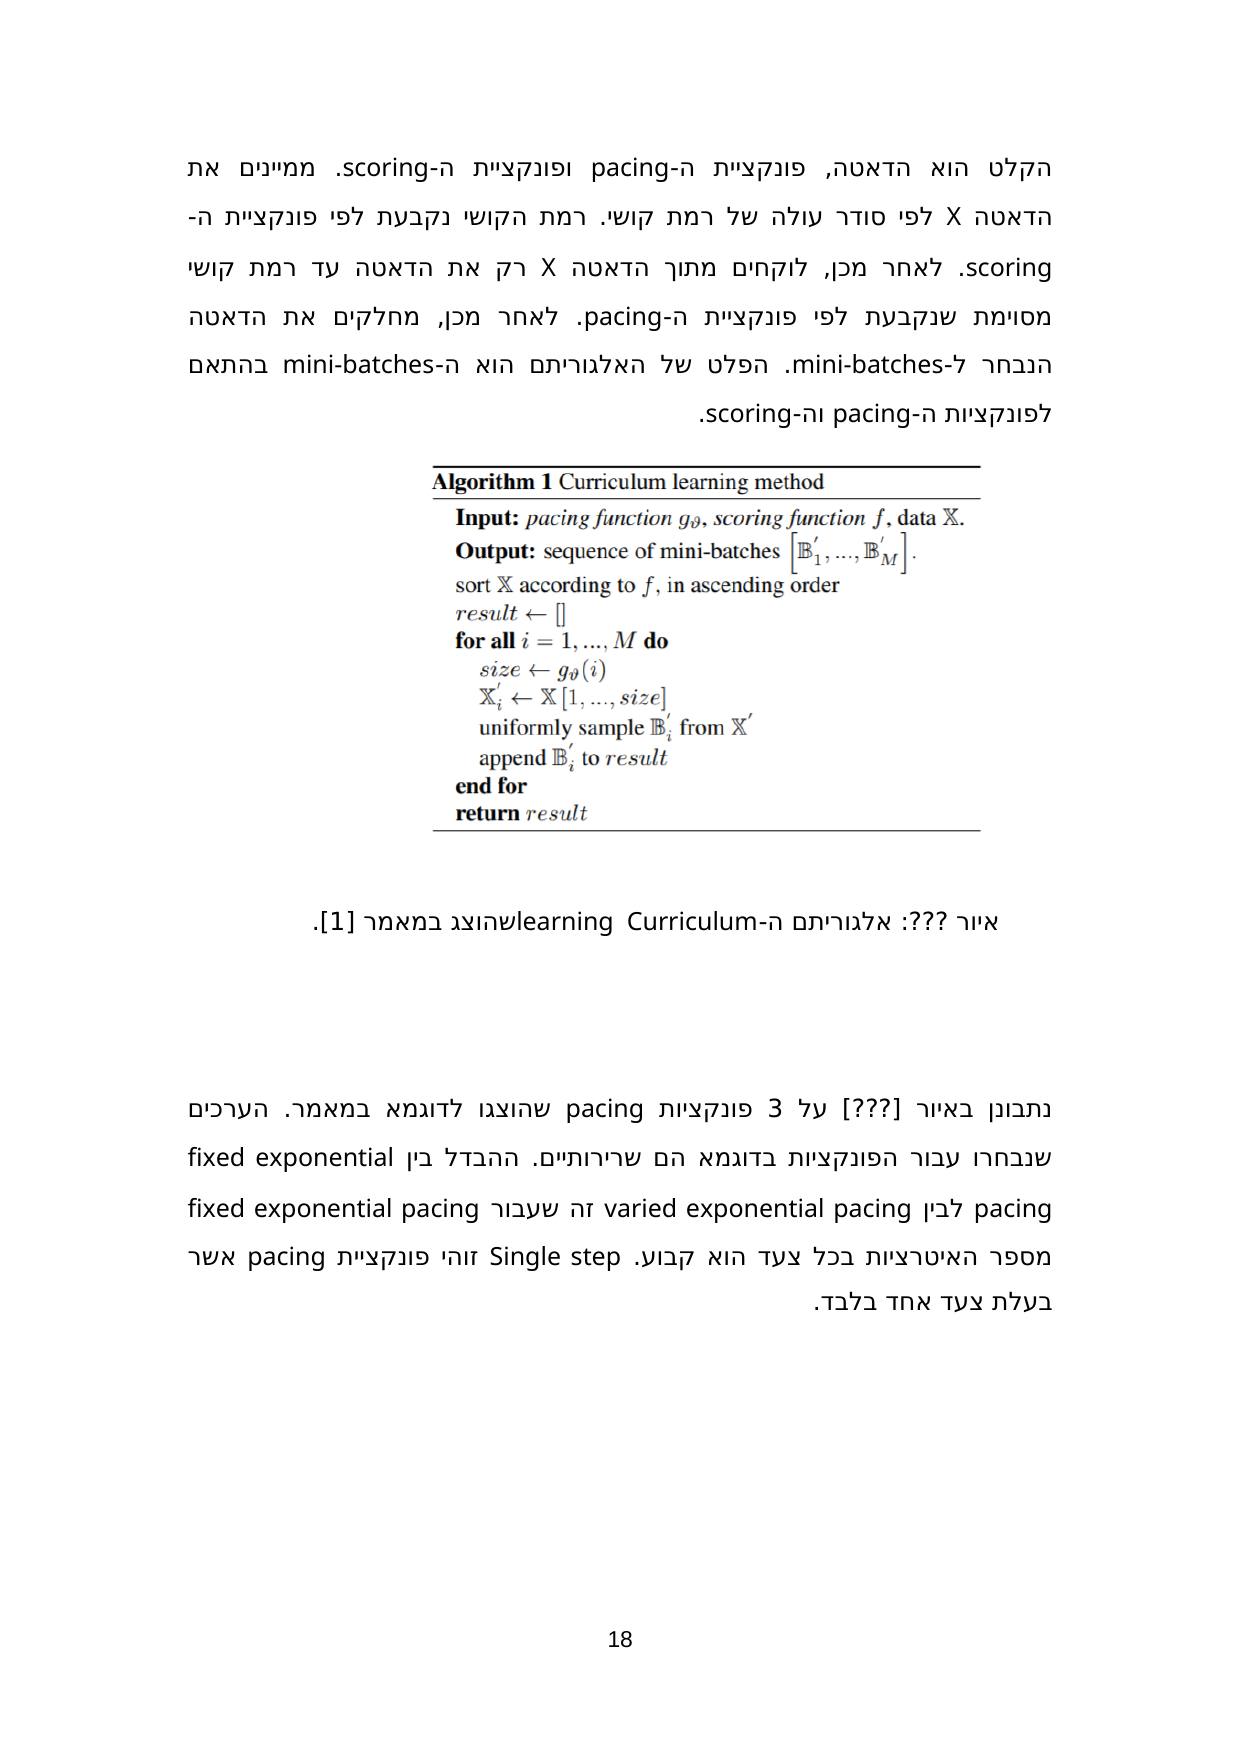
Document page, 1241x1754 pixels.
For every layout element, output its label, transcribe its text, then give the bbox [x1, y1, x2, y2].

text הקלט הוא הדאטה, פונקציית ה-pacing ופונקציית ה-scoring. ממיינים את הדאטה X לפי סודר עולה של רמת קושי. רמת הקושי נקבעת לפי פונקציית ה-scoring. לאחר מכן, לוקחים מתוך הדאטה X רק את הדאטה עד רמת קושי מסוימת שנקבעת לפי פונקציית ה-pacing. לאחר מכן, מחלקים את הדאטה הנבחר ל-mini-batches. הפלט של האלגוריתם הוא ה-mini-batches בהתאם לפונקציות ה-pacing וה-scoring. [187, 150, 1053, 430]
picture [425, 463, 1000, 839]
text נתבונן באיור [???] על 3 פונקציות pacing שהוצגו לדוגמא במאמר. הערכים שנבחרו עבור הפונקציות בדוגמא הם שרירותיים. ההבדל בין fixed exponential pacing לבין varied exponential pacing זה שעבור fixed exponential pacing מספר האיטרציות בכל צעד הוא קבוע. Single step זוהי פונקציית pacing אשר בעלת צעד אחד בלבד. [187, 1091, 1053, 1317]
list איור ???: אלגוריתם ה-learning Curriculumשהוצג במאמר [1]. [187, 904, 999, 938]
